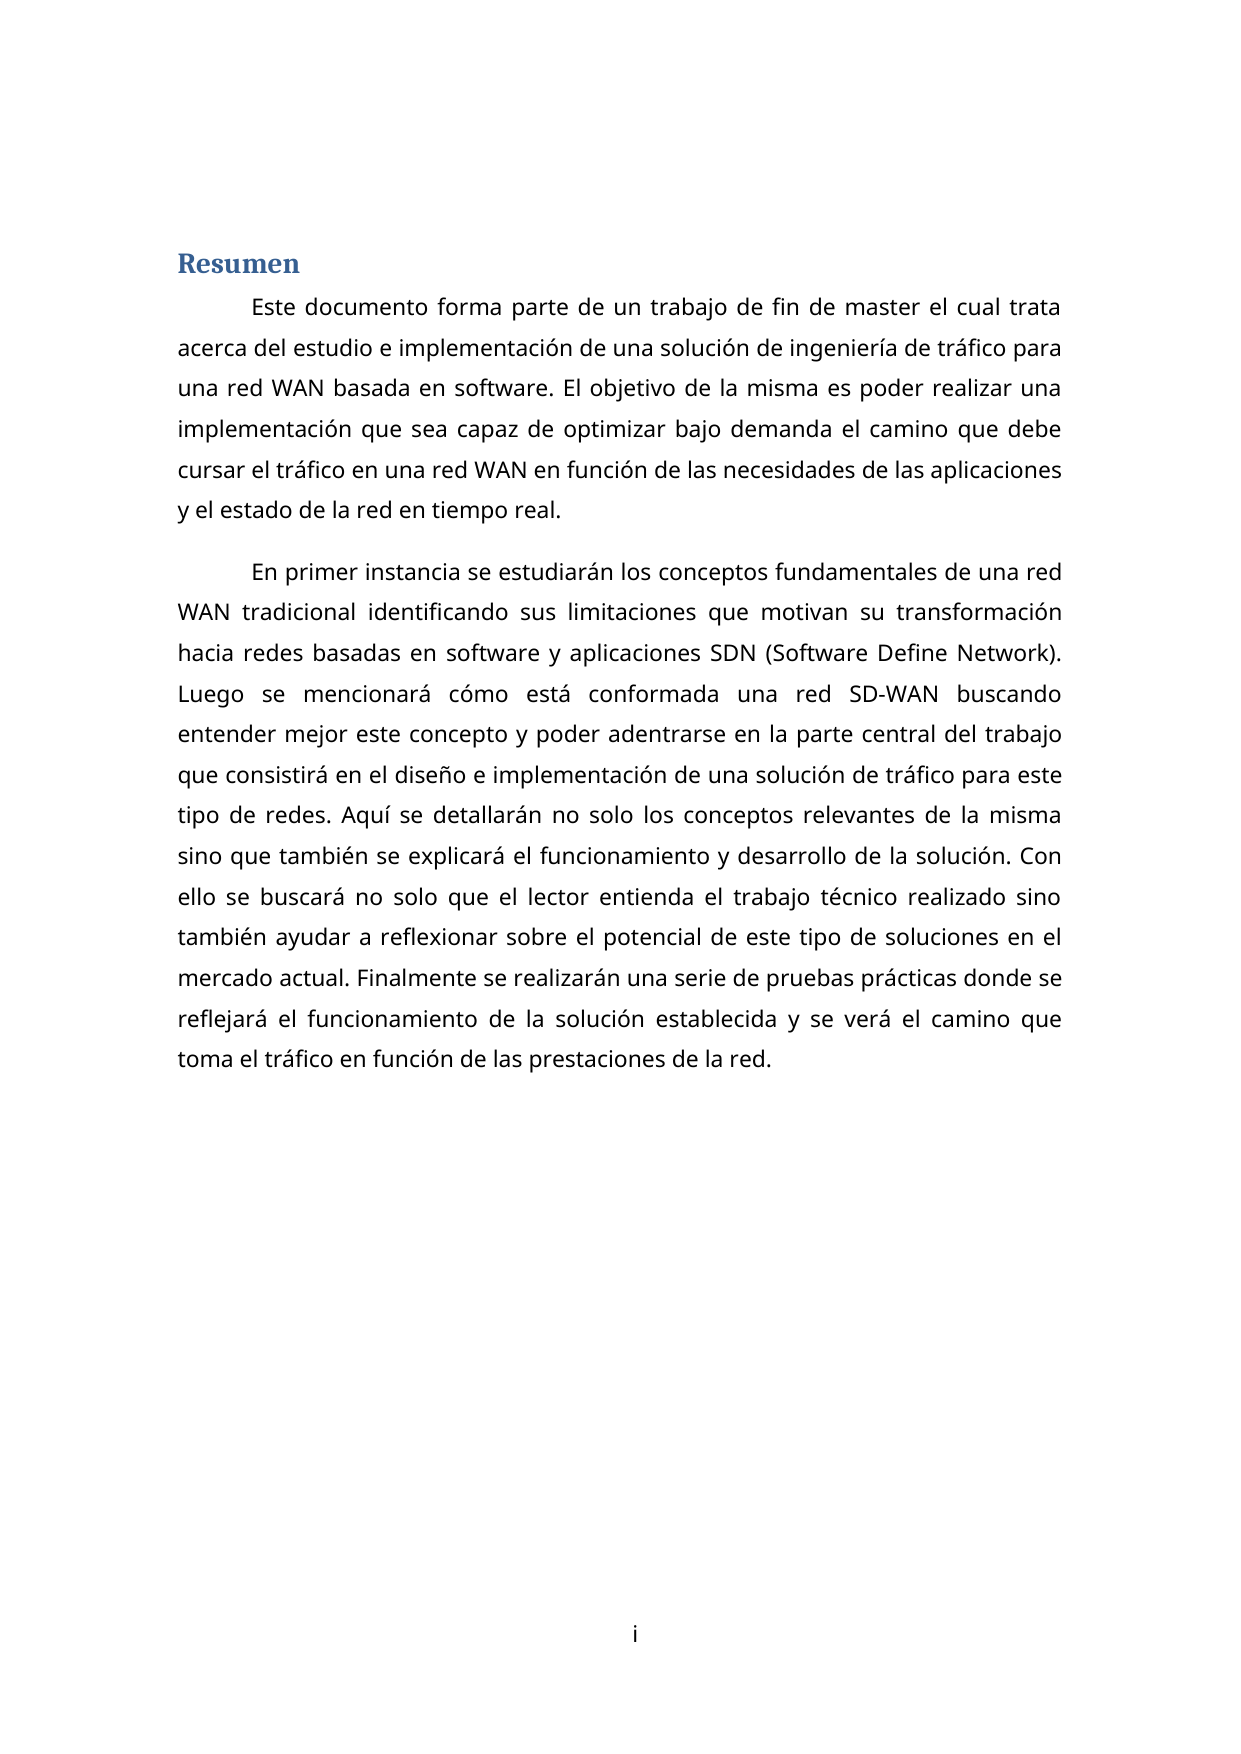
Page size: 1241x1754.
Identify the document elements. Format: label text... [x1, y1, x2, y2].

text Este documento forma parte de un trabajo de fin de master el cual trata acerca del estudio e implementación de una solución de ingeniería de tráfico para una red WAN basada en software. El objetivo de la misma es poder realizar una implementación que sea capaz de optimizar bajo demanda el camino que debe cursar el tráfico en una red WAN en función de las necesidades de las aplicaciones y el estado de la red en tiempo real. [177, 291, 1063, 526]
subtitle Resumen [177, 248, 1063, 281]
text En primer instancia se estudiarán los conceptos fundamentales de una red WAN tradicional identificando sus limitaciones que motivan su transformación hacia redes basadas en software y aplicaciones SDN (Software Define Network). Luego se mencionará cómo está conformada una red SD-WAN buscando entender mejor este concepto y poder adentrarse en la parte central del trabajo que consistirá en el diseño e implementación de una solución de tráfico para este tipo de redes. Aquí se detallarán no solo los conceptos relevantes de la misma sino que también se explicará el funcionamiento y desarrollo de la solución. Con ello se buscará no solo que el lector entienda el trabajo técnico realizado sino también ayudar a reflexionar sobre el potencial de este tipo de soluciones en el mercado actual. Finalmente se realizarán una serie de pruebas prácticas donde se reflejará el funcionamiento de la solución establecida y se verá el camino que toma el tráfico en función de las prestaciones de la red. [177, 556, 1063, 1074]
